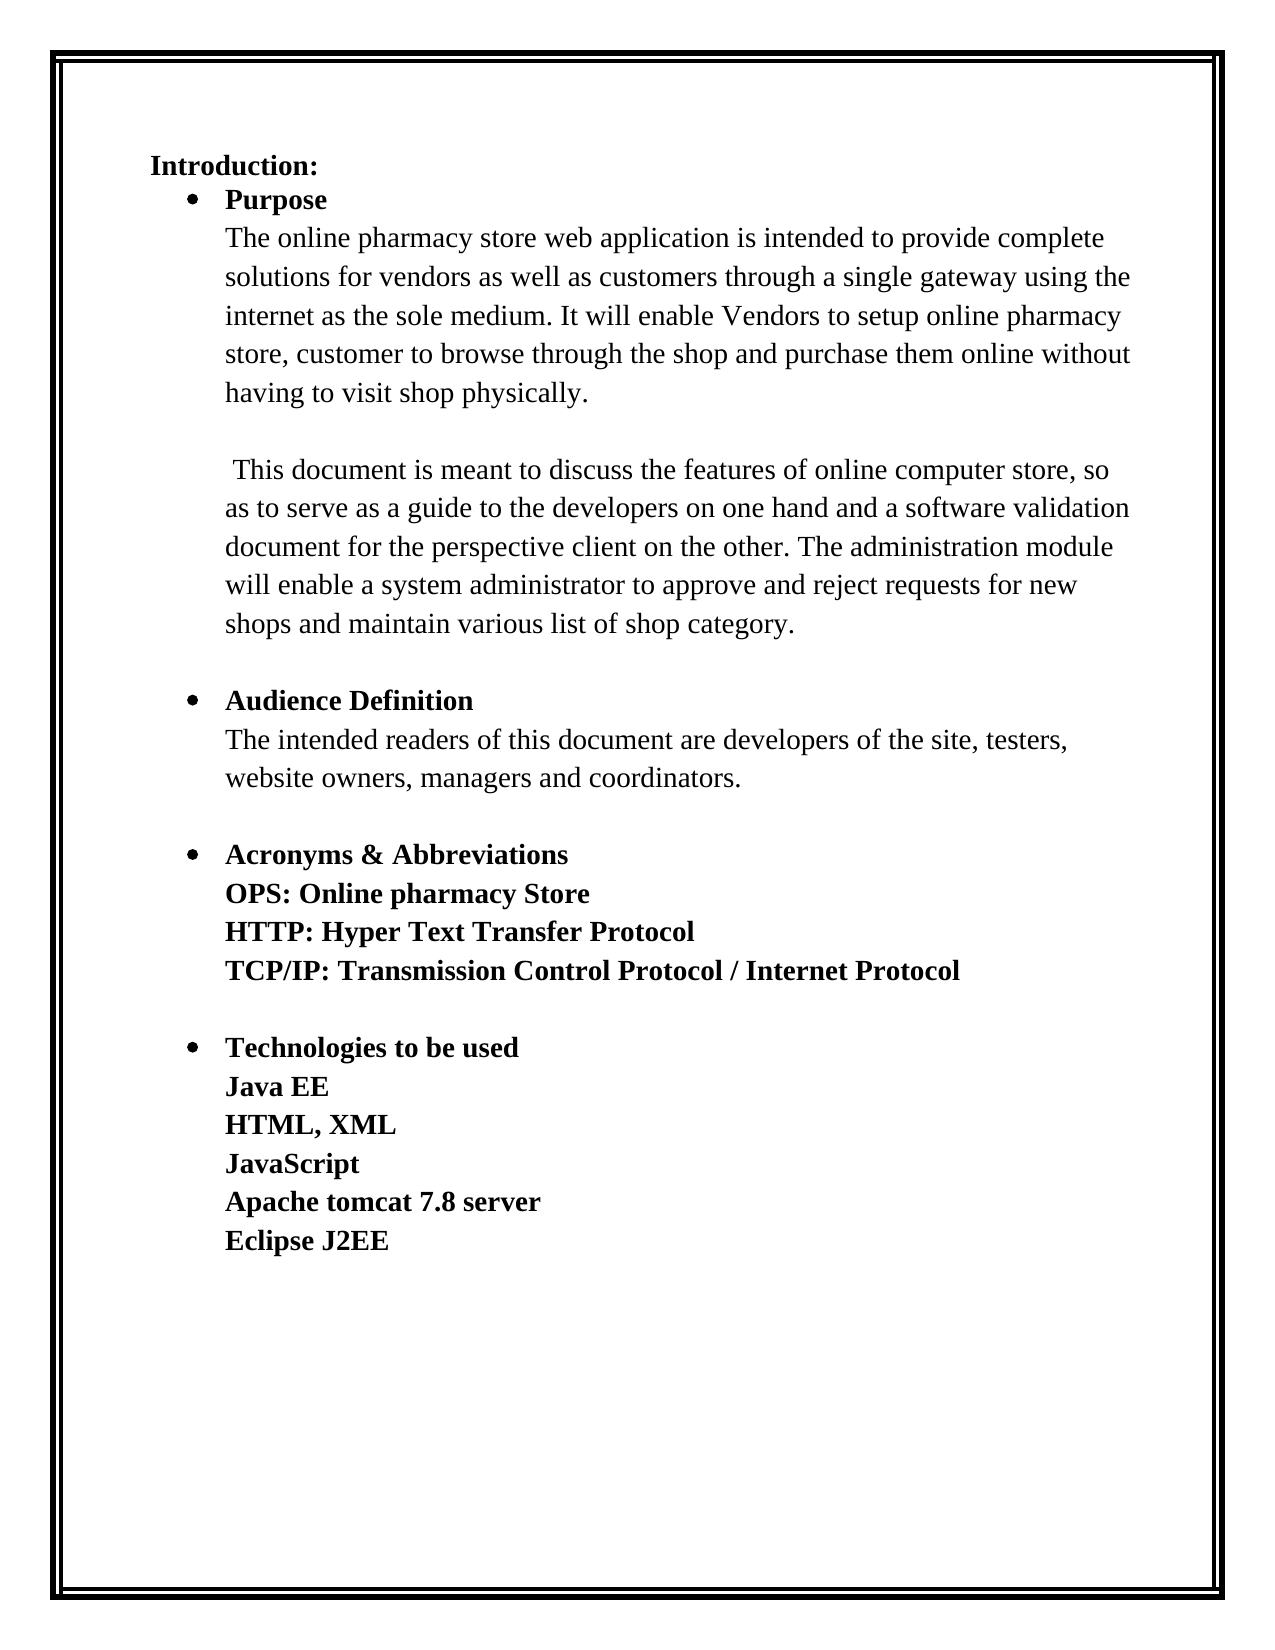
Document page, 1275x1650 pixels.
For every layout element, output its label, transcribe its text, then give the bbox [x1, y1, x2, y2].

list Apache tomcat 7.8 server [225, 1184, 1135, 1218]
text Introduction: [150, 148, 1135, 182]
list Eclipse J2EE [225, 1223, 1135, 1257]
list JavaScript [225, 1146, 1135, 1179]
list The online pharmacy store web application is intended to provide complete solutions for vendors as well as customers through a single gateway using the internet as the sole medium. It will enable Vendors to setup online pharmacy store, customer to browse through the shop and purchase them online without having to visit shop physically. [225, 221, 1135, 408]
list Audience Definition [187, 683, 1135, 717]
list HTTP: Hyper Text Transfer Protocol [225, 914, 1135, 948]
list TCP/IP: Transmission Control Protocol / Internet Protocol [225, 953, 1135, 987]
list Purpose [187, 182, 1135, 216]
list Java EE [225, 1069, 1135, 1102]
list Acronyms & Abbreviations [187, 837, 1135, 871]
list OPS: Online pharmacy Store [225, 876, 1135, 909]
list The intended readers of this document are developers of the site, testers, website owners, managers and coordinators. [225, 722, 1135, 794]
list Technologies to be used [187, 1030, 1135, 1064]
list HTML, XML [225, 1107, 1135, 1141]
list This document is meant to discuss the features of online computer store, so as to serve as a guide to the developers on one hand and a software validation document for the perspective client on the other. The administration module will enable a system administrator to approve and reject requests for new shops and maintain various list of shop category. [225, 452, 1135, 639]
